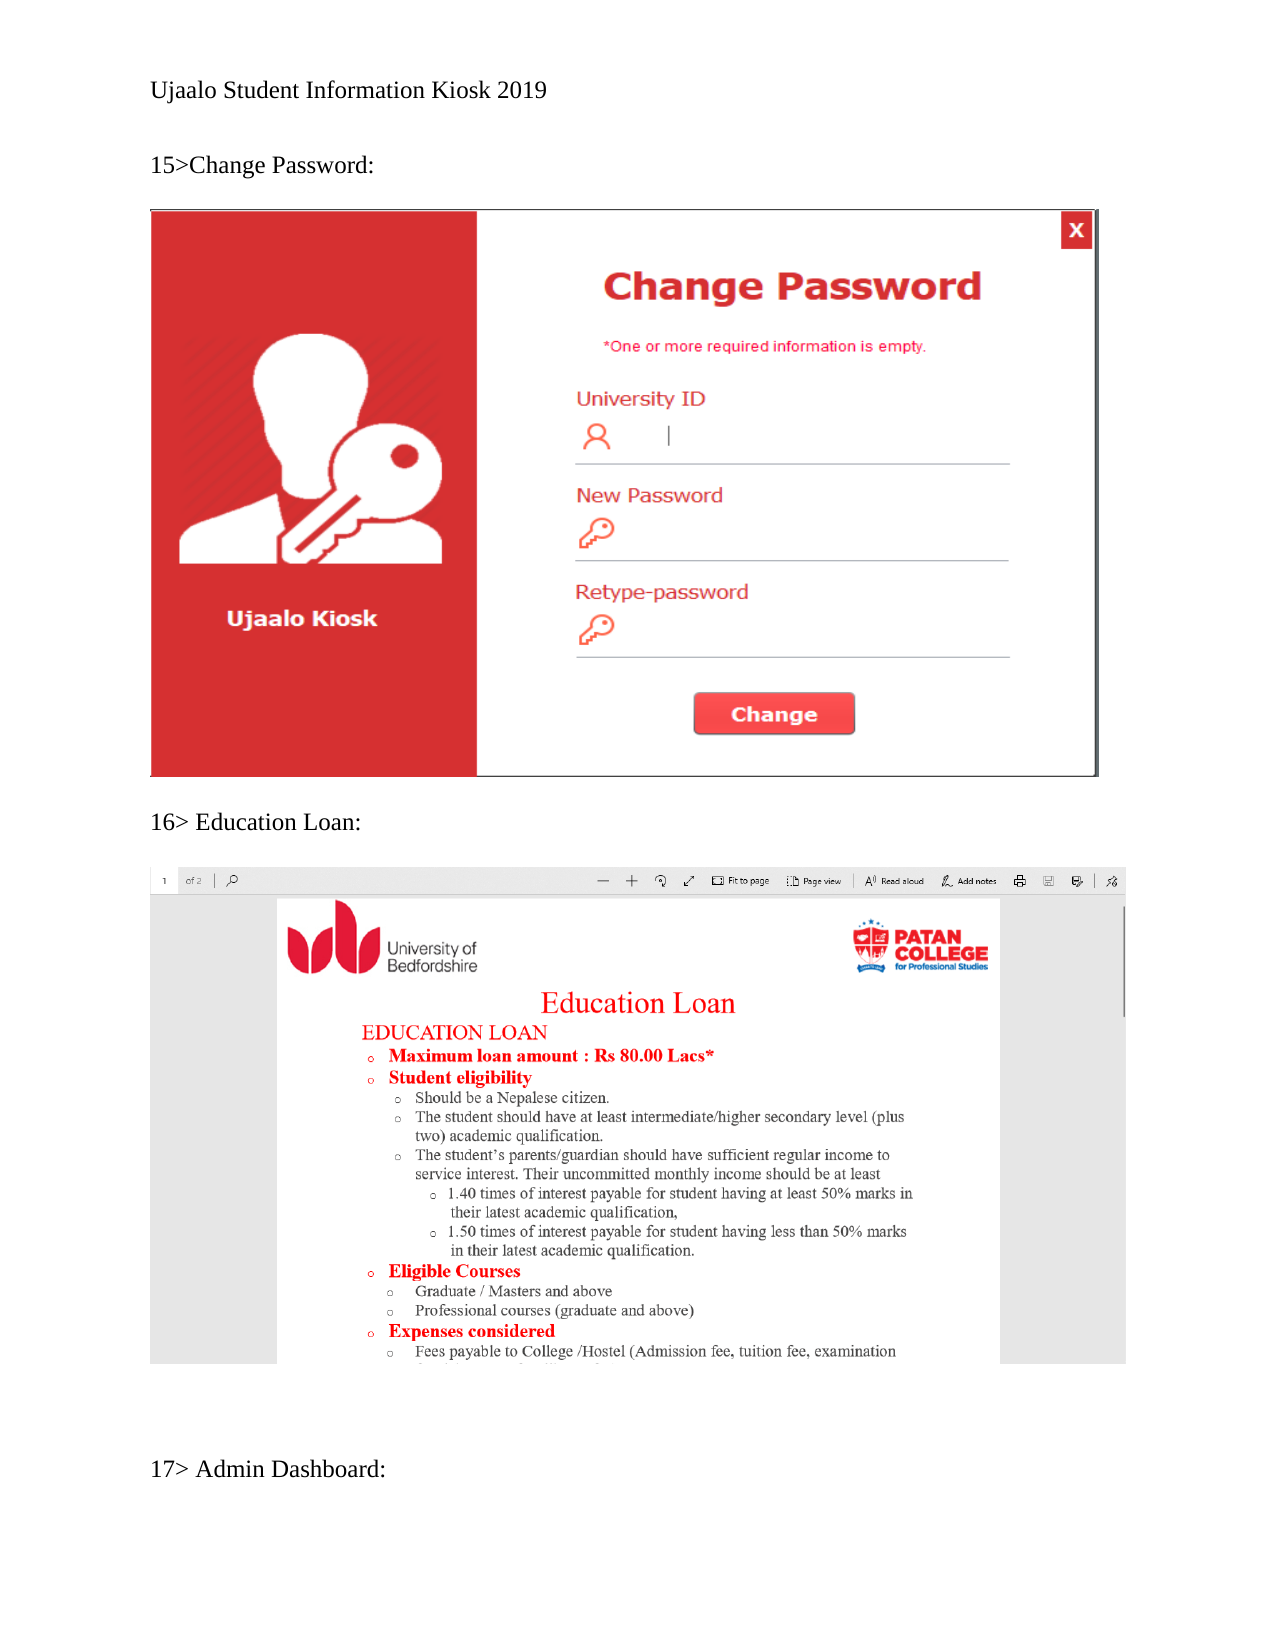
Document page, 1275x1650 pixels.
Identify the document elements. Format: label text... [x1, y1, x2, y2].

text 17> Admin Dashboard: [150, 1454, 1125, 1483]
picture [150, 209, 1099, 777]
text 15>Change Password: [150, 150, 1125, 179]
text 16> Education Loan: [150, 807, 1125, 836]
picture [150, 867, 1125, 1364]
